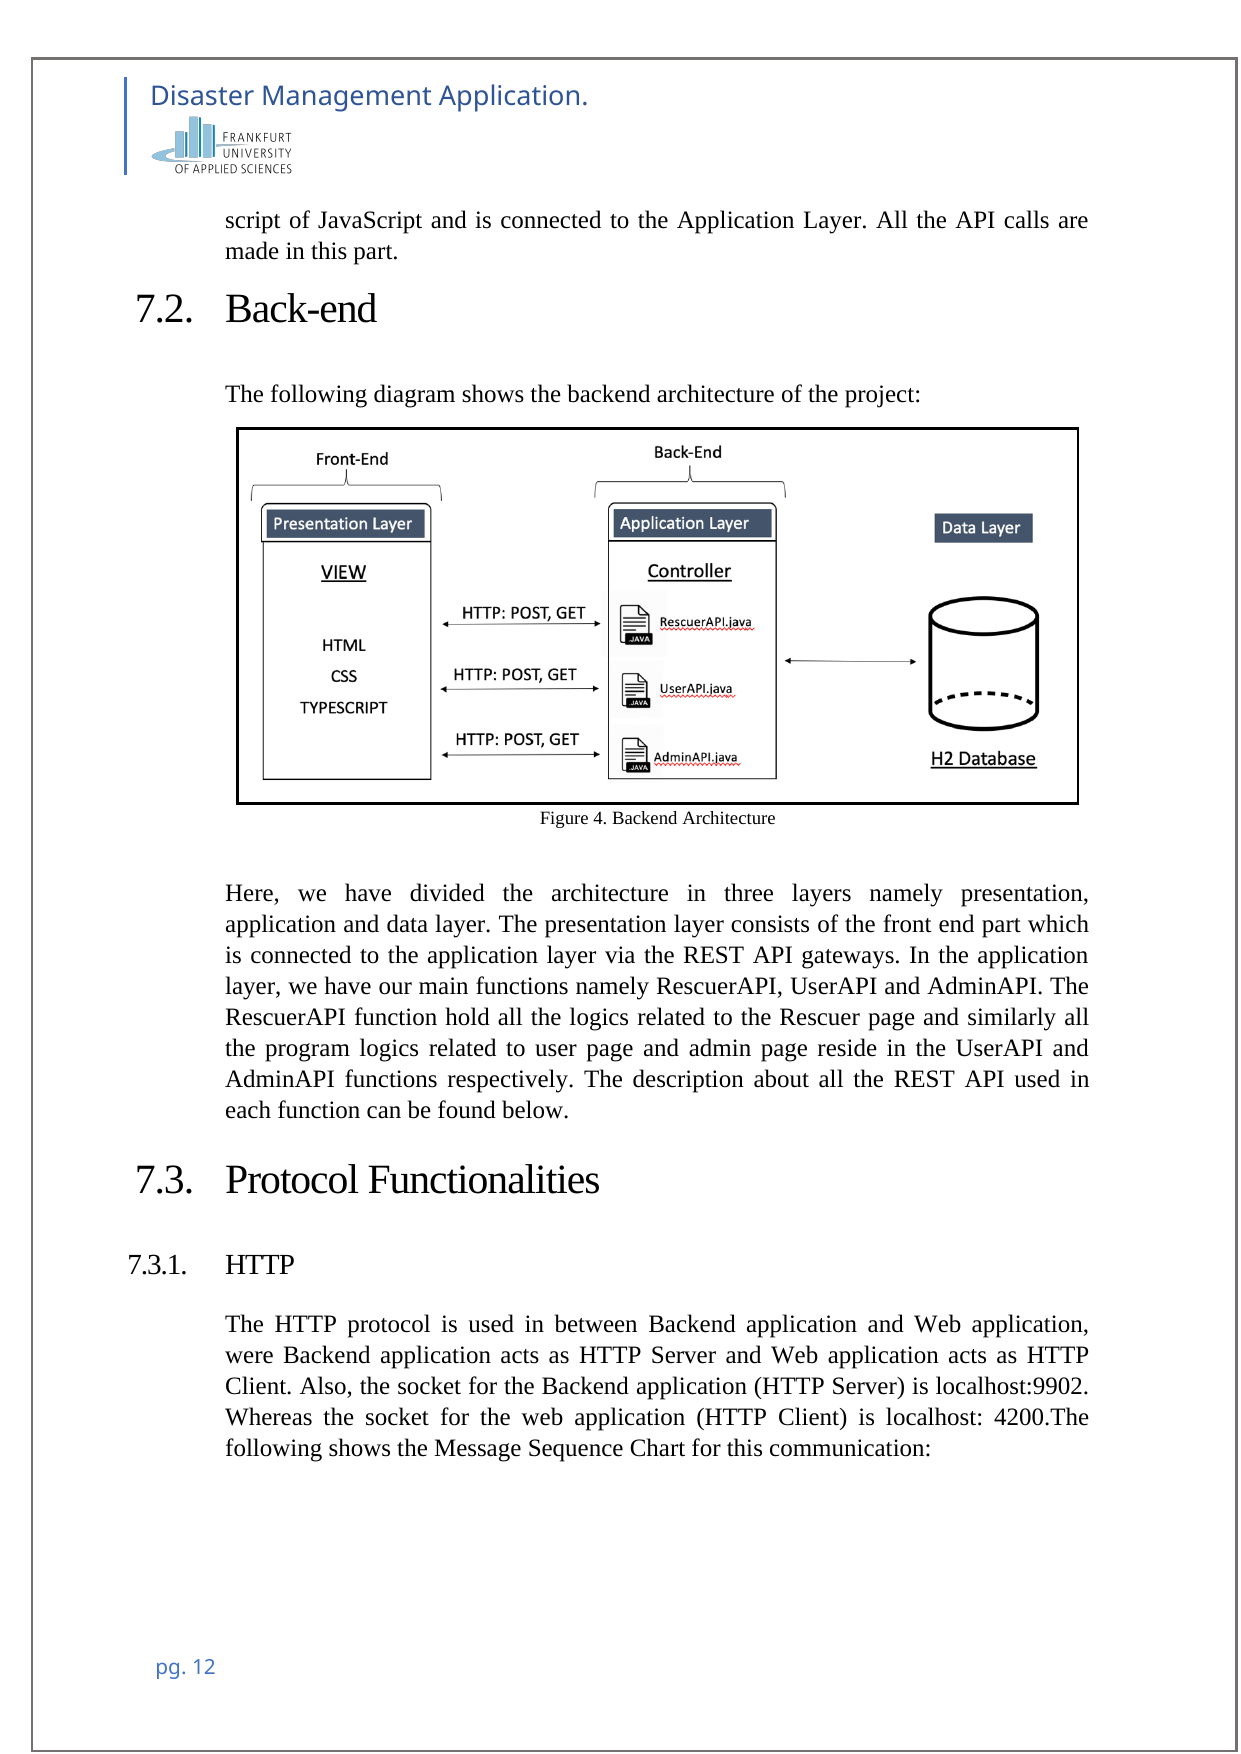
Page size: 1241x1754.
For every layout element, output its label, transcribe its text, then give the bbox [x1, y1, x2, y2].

picture [150, 115, 293, 175]
text The following diagram shows the backend architecture of the project: [225, 379, 1090, 408]
title Back-end [134, 284, 1090, 332]
title HTTP [127, 1247, 1090, 1281]
title Protocol Functionalities [134, 1154, 1090, 1202]
text The HTTP protocol is used in between Backend application and Web application, were Backend application acts as HTTP Server and Web application acts as HTTP Client. Also, the socket for the Backend application (HTTP Server) is localhost:9902. Whereas the socket for the web application (HTTP Client) is localhost: 4200.The following shows the Message Sequence Chart for this communication: [225, 1309, 1090, 1462]
picture [239, 430, 1077, 802]
text Here, we have divided the architecture in three layers namely presentation, application and data layer. The presentation layer consists of the front end part which is connected to the application layer via the REST API gateways. In the application layer, we have our main functions namely RescuerAPI, UserAPI and AdminAPI. The RescuerAPI function hold all the logics related to the Rescuer page and similarly all the program logics related to user page and admin page reside in the UserAPI and AdminAPI functions respectively. The description about all the REST API used in each function can be found below. [225, 878, 1090, 1124]
